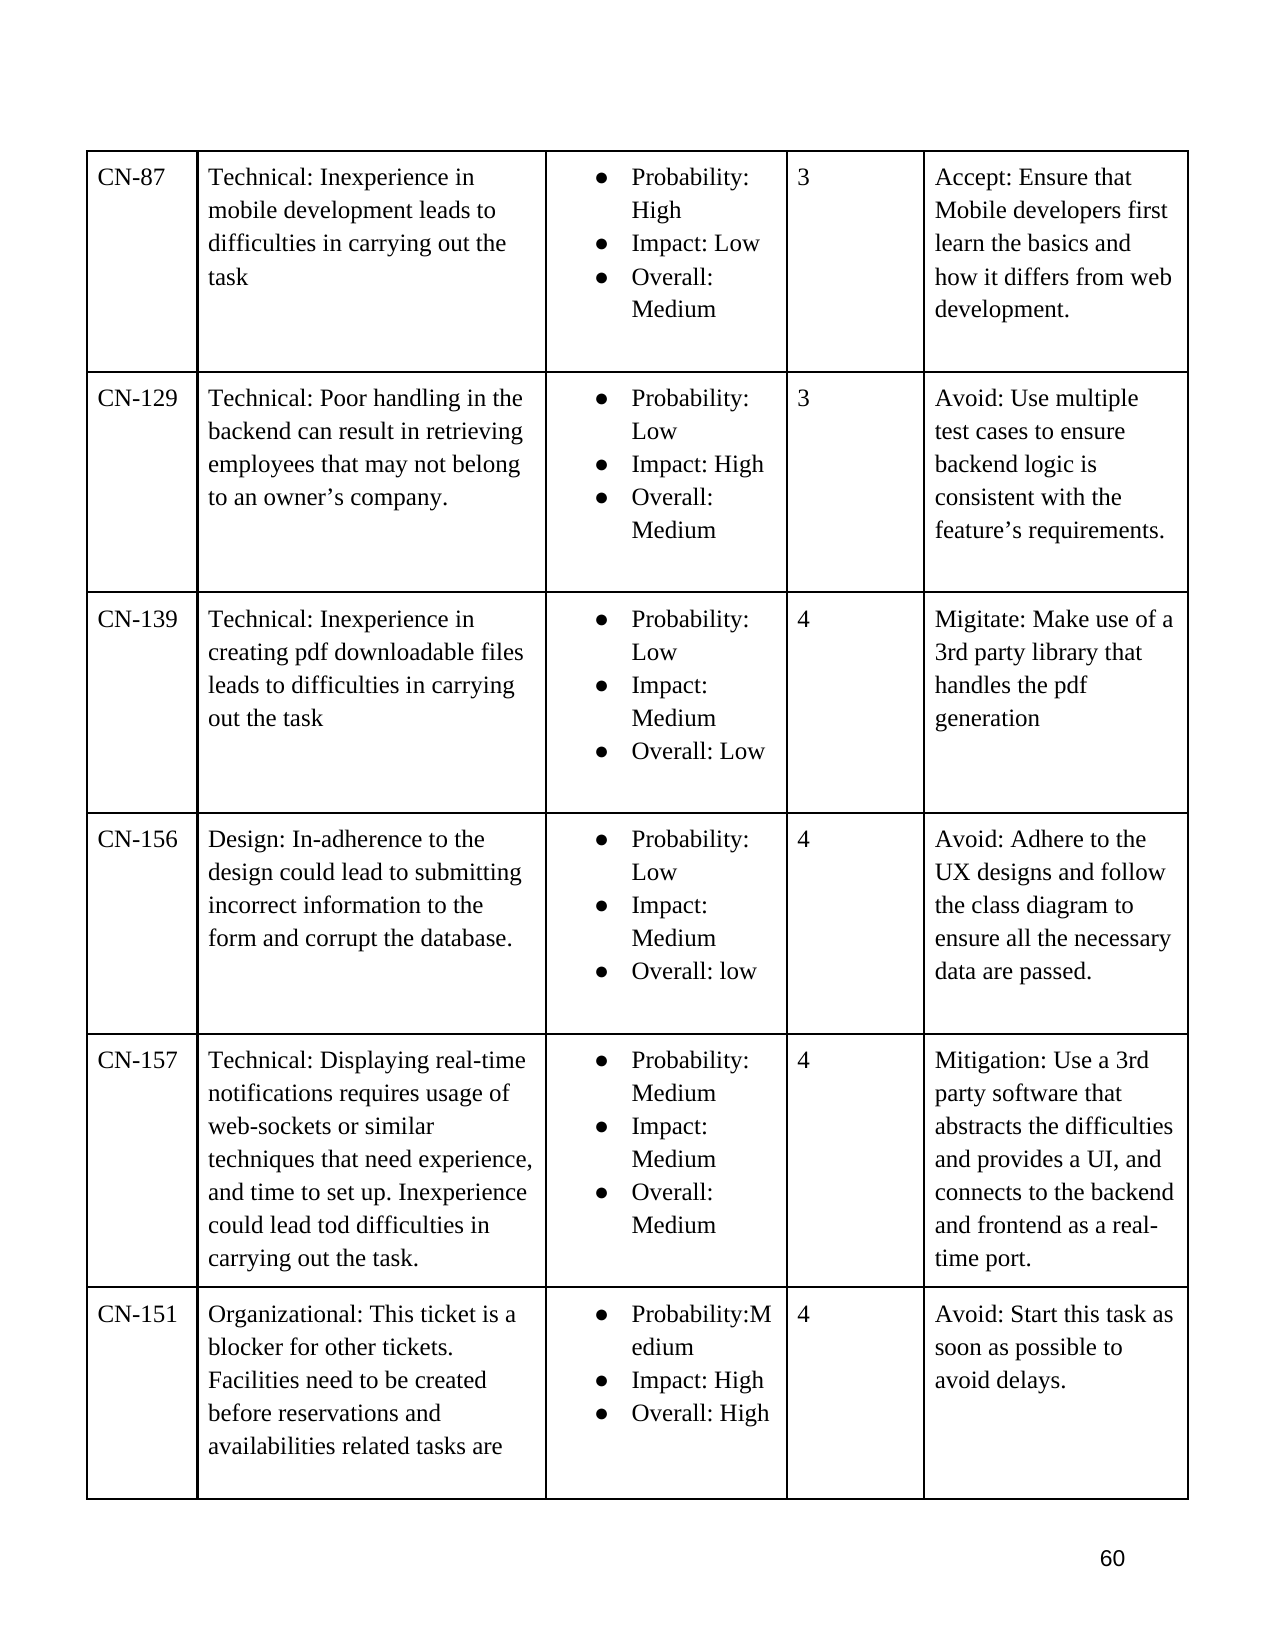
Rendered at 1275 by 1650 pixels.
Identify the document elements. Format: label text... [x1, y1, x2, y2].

table_cell Avoid: Adhere to the UX designs and follow the class diagram to ensure all the necessary data are passed. [925, 814, 1187, 1032]
table_cell CN-156 [88, 814, 196, 1032]
table_cell Technical: Displaying real-time notifications requires usage of web-sockets or similar techniques that need experience, and time to set up. Inexperience could lead tod difficulties in carrying out the task. [199, 1035, 545, 1286]
table_cell Probability: High Impact: Low Overall: Medium [547, 152, 786, 371]
table_cell CN-157 [88, 1035, 196, 1286]
table_cell Technical: Poor handling in the backend can result in retrieving employees that may not belong to an owner’s company. [199, 373, 545, 591]
table_cell CN-151 [88, 1288, 196, 1498]
table_cell Design: In-adherence to the design could lead to submitting incorrect information to the form and corrupt the database. [199, 814, 545, 1032]
table_cell CN-139 [88, 593, 196, 812]
table_cell Technical: Inexperience in mobile development leads to difficulties in carrying out the task [199, 152, 545, 371]
table_cell CN-87 [88, 152, 196, 371]
table_cell 3 [788, 152, 923, 371]
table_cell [199, 1288, 545, 1498]
table_cell Probability: Low Impact: Medium Overall: low [547, 814, 786, 1032]
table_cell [547, 1288, 786, 1498]
table_cell Probability: Low Impact: High Overall: Medium [547, 373, 786, 591]
table_cell Probability: Medium Impact: Medium Overall: Medium [547, 1035, 786, 1286]
table_cell 4 [788, 814, 923, 1032]
table_cell Mitigation: Use a 3rd party software that abstracts the difficulties and provides a UI, and connects to the backend and frontend as a real-time port. [925, 1035, 1187, 1286]
table_cell 3 [788, 373, 923, 591]
table_cell Probability: Low Impact: Medium Overall: Low [547, 593, 786, 812]
table_cell Avoid: Use multiple test cases to ensure backend logic is consistent with the feature’s requirements. [925, 373, 1187, 591]
table_cell Accept: Ensure that Mobile developers first learn the basics and how it differs from web development. [925, 152, 1187, 371]
table_cell 4 [788, 1288, 923, 1498]
table_cell Technical: Inexperience in creating pdf downloadable files leads to difficulties in carrying out the task [199, 593, 545, 812]
table_cell 4 [788, 1035, 923, 1286]
table_cell CN-129 [88, 373, 196, 591]
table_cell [925, 1288, 1187, 1498]
table_cell Migitate: Make use of a 3rd party library that handles the pdf generation [925, 593, 1187, 812]
table_cell 4 [788, 593, 923, 812]
